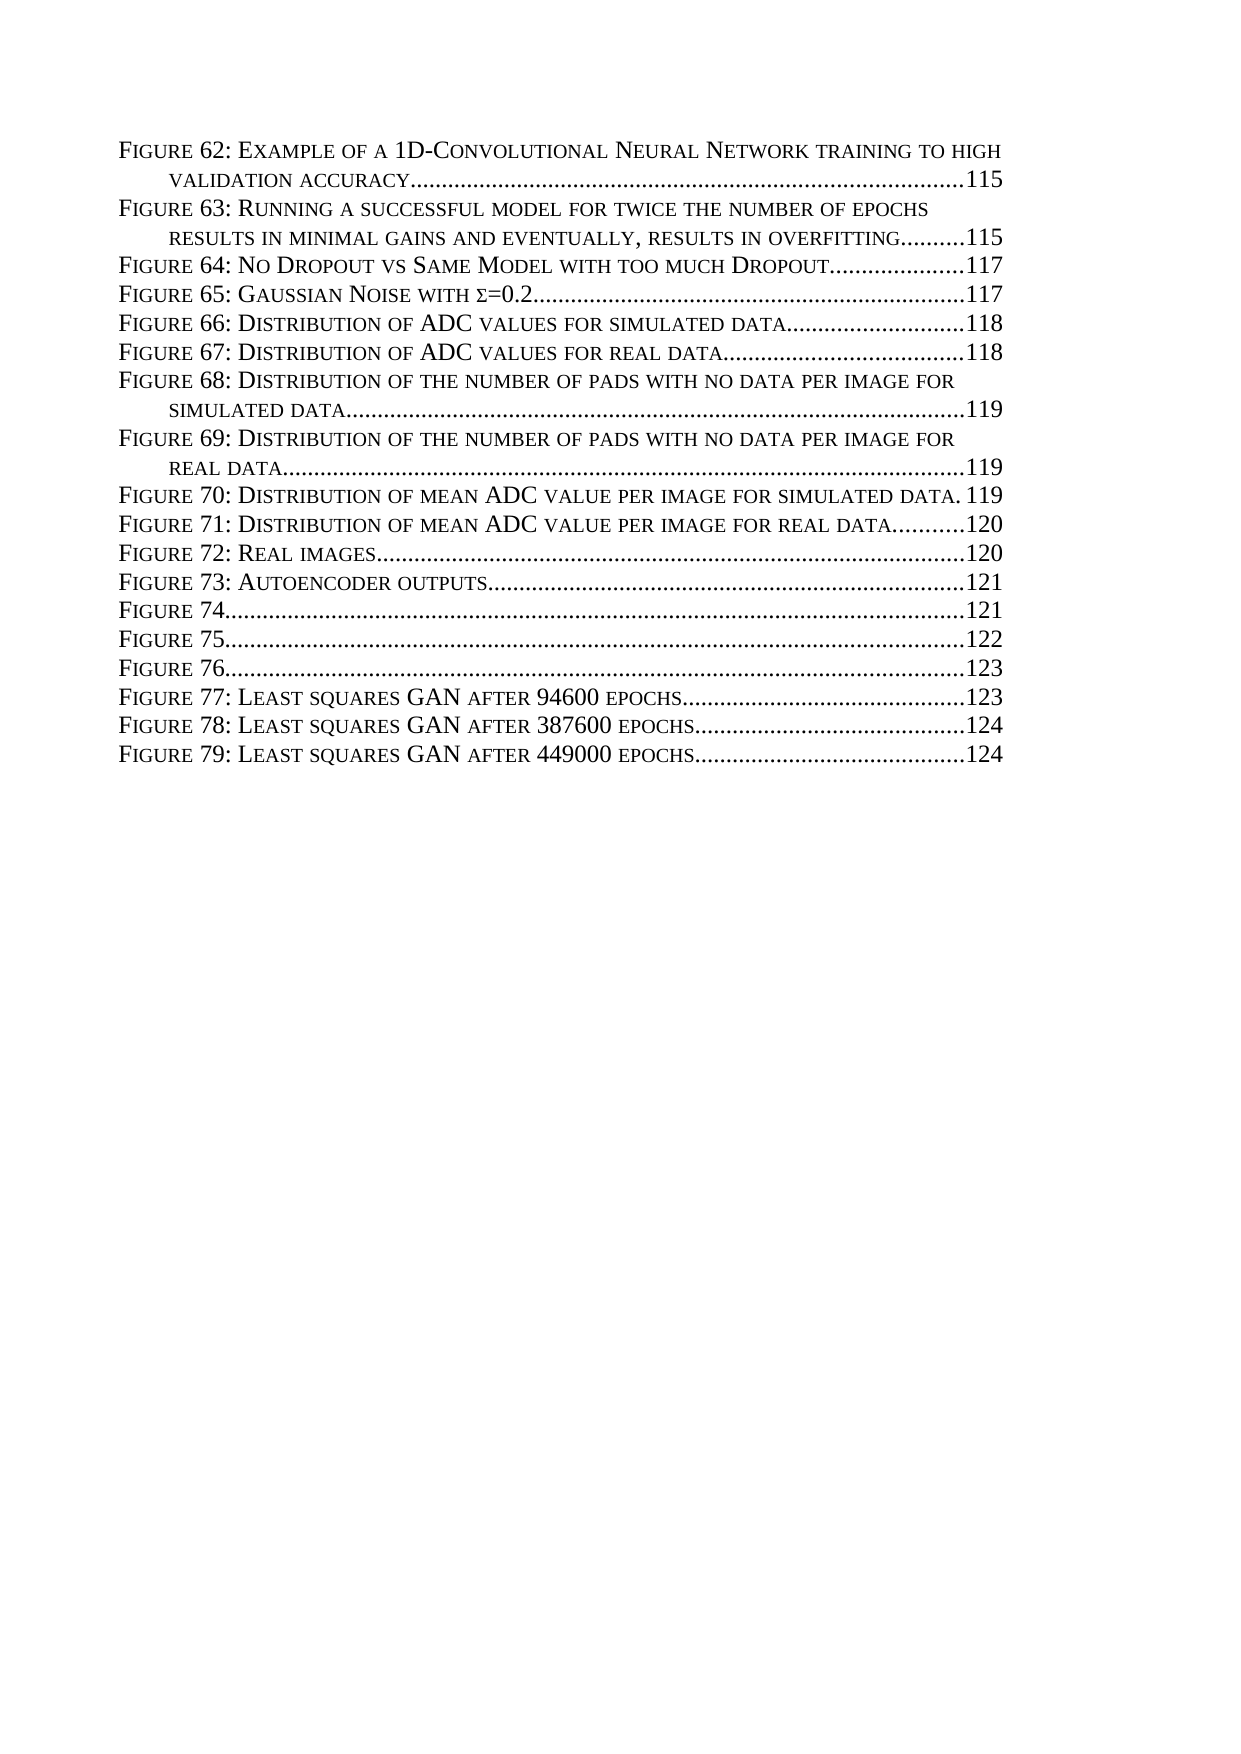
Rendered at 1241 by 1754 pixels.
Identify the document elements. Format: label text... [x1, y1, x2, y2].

text Figure 79: Least squares GAN after 449000 epochs 124 [118, 739, 1004, 768]
text Figure 75 122 [118, 624, 1004, 653]
text Figure 78: Least squares GAN after 387600 epochs 124 [118, 710, 1004, 739]
text Figure 69: Distribution of the number of pads with no data per image for real data 119 [118, 423, 1004, 480]
text Figure 70: Distribution of mean ADC value per image for simulated data 119 [118, 480, 1004, 509]
text Figure 64: No Dropout vs Same Model with too much Dropout 117 [118, 250, 1004, 279]
text Figure 67: Distribution of ADC values for real data 118 [118, 337, 1004, 365]
text Figure 74 121 [118, 595, 1004, 624]
text Figure 63: Running a successful model for twice the number of epochs results in minimal gains and eventually, results in overfitting 115 [118, 193, 1004, 250]
text Figure 68: Distribution of the number of pads with no data per image for simulated data 119 [118, 365, 1004, 423]
text Figure 66: Distribution of ADC values for simulated data 118 [118, 308, 1004, 337]
text Figure 77: Least squares GAN after 94600 epochs 123 [118, 682, 1004, 710]
text Figure 76 123 [118, 653, 1004, 682]
text Figure 72: Real images 120 [118, 538, 1004, 567]
text Figure 71: Distribution of mean ADC value per image for real data 120 [118, 509, 1004, 538]
text Figure 65: Gaussian Noise with σ=0.2 117 [118, 279, 1004, 308]
text Figure 62: Example of a 1D-Convolutional Neural Network training to high validation accuracy 115 [118, 135, 1004, 193]
text Figure 73: Autoencoder outputs 121 [118, 567, 1004, 595]
